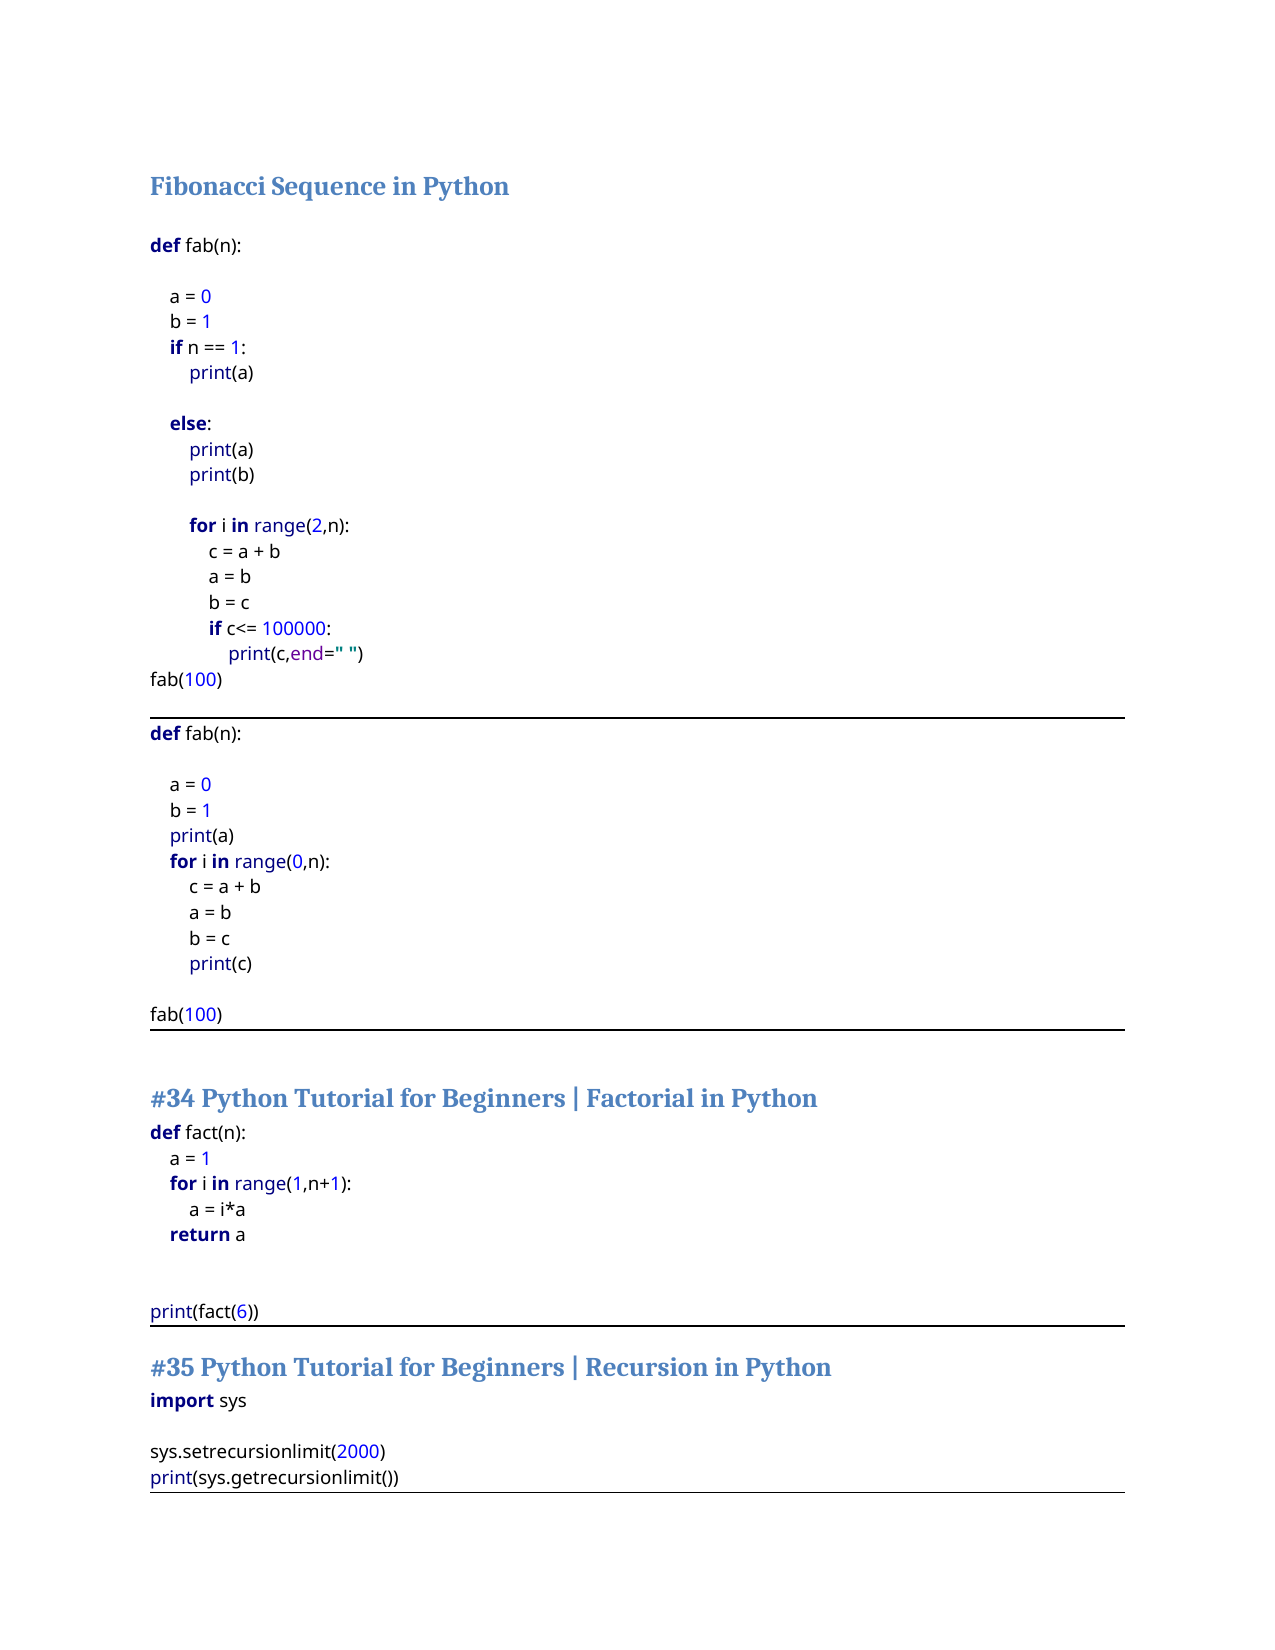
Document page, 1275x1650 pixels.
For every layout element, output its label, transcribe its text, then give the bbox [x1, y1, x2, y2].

subtitle Fibonacci Sequence in Python [150, 171, 1125, 202]
subtitle #35 Python Tutorial for Beginners | Recursion in Python [150, 1352, 1125, 1383]
text def fact(n): a = 1 for i in range(1,n+1): a = i*a return a print(fact(6)) [150, 1119, 1125, 1325]
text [150, 1388, 1125, 1492]
subtitle #34 Python Tutorial for Beginners | Factorial in Python [150, 1083, 1125, 1115]
text def fab(n): a = 0 b = 1 if n == 1: print(a) else: print(a) print(b) for i in range(2,n): c = a + b a = b b = c if c<= 100000: print(c,end=" ") fab(100) [150, 232, 1125, 691]
text def fab(n): a = 0 b = 1 print(a) for i in range(0,n): c = a + b a = b b = c print(c) fab(100) [150, 719, 1125, 1029]
